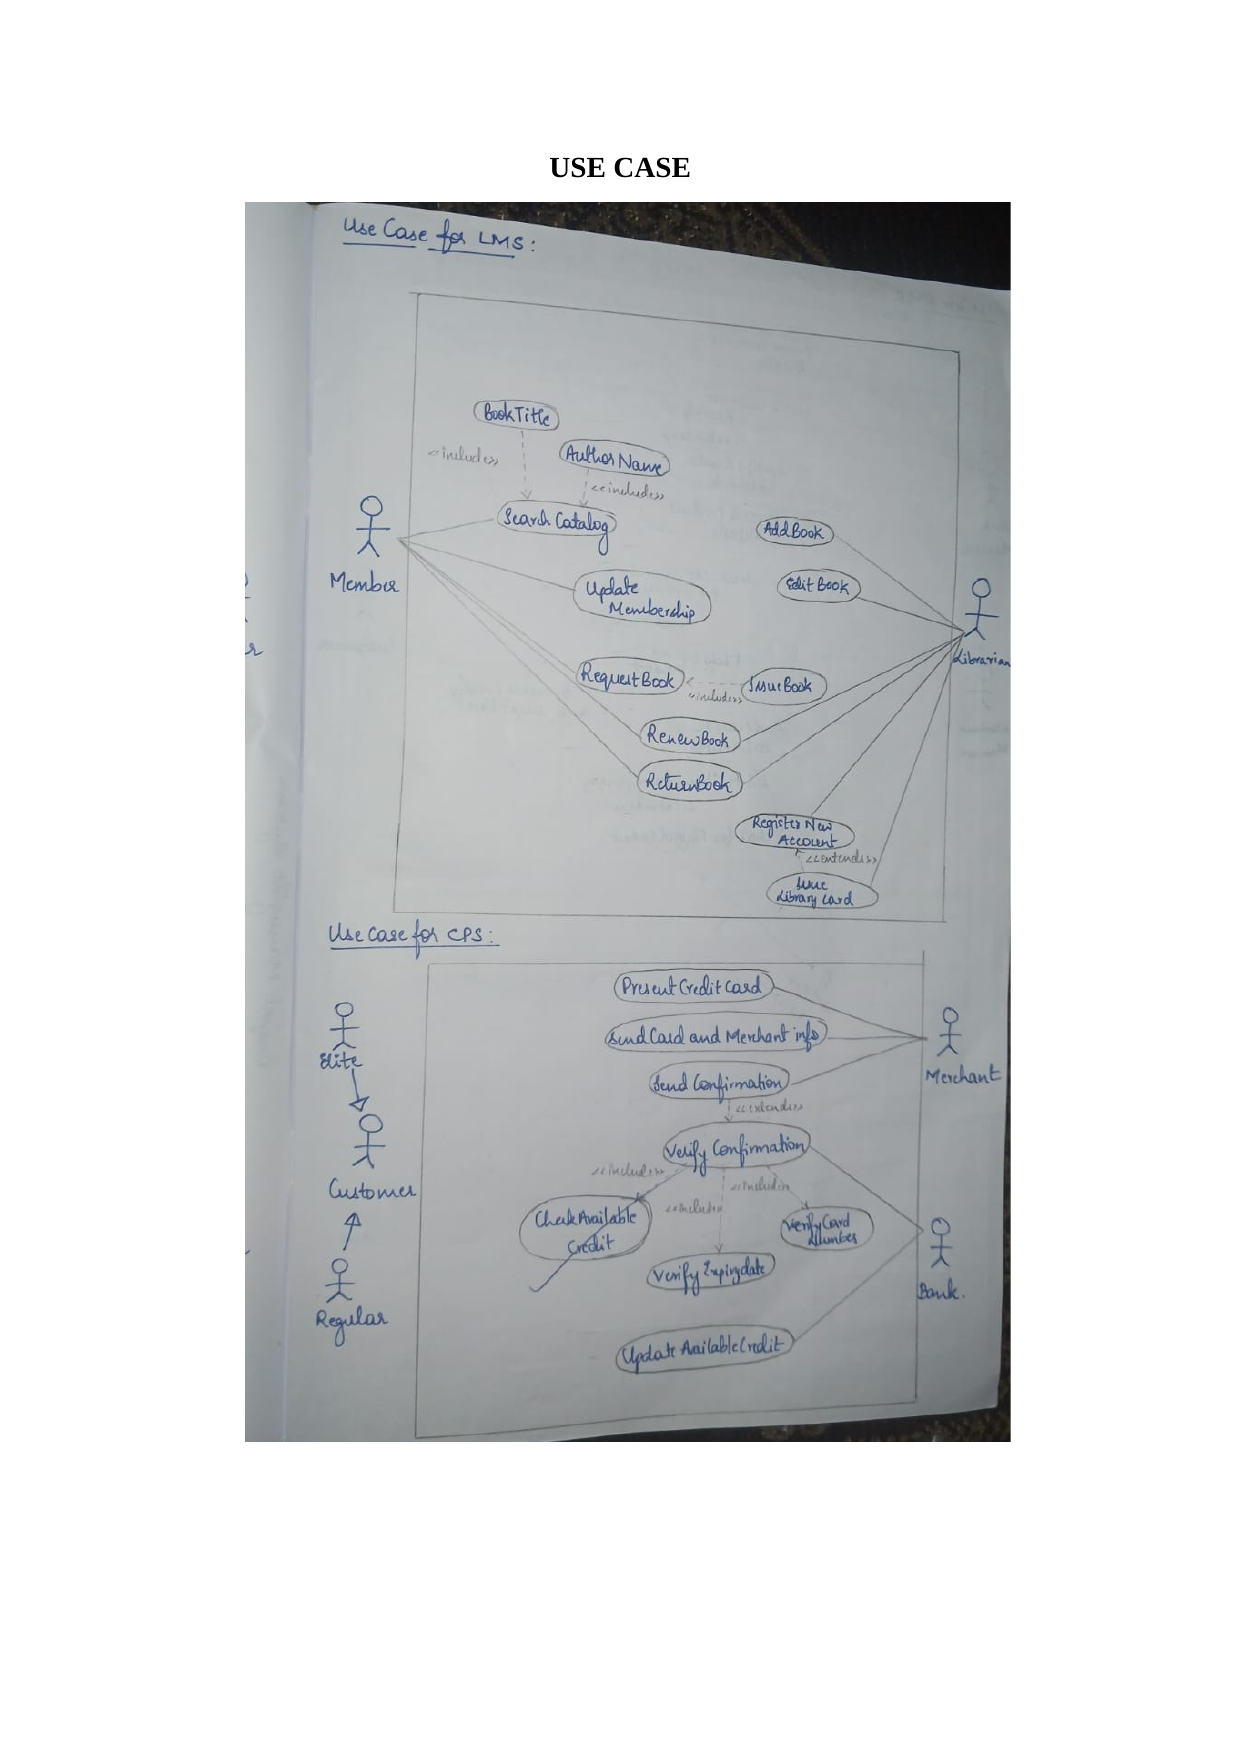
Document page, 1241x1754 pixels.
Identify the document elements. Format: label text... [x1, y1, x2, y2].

text USE CASE [150, 150, 1090, 183]
picture [245, 202, 1011, 1442]
